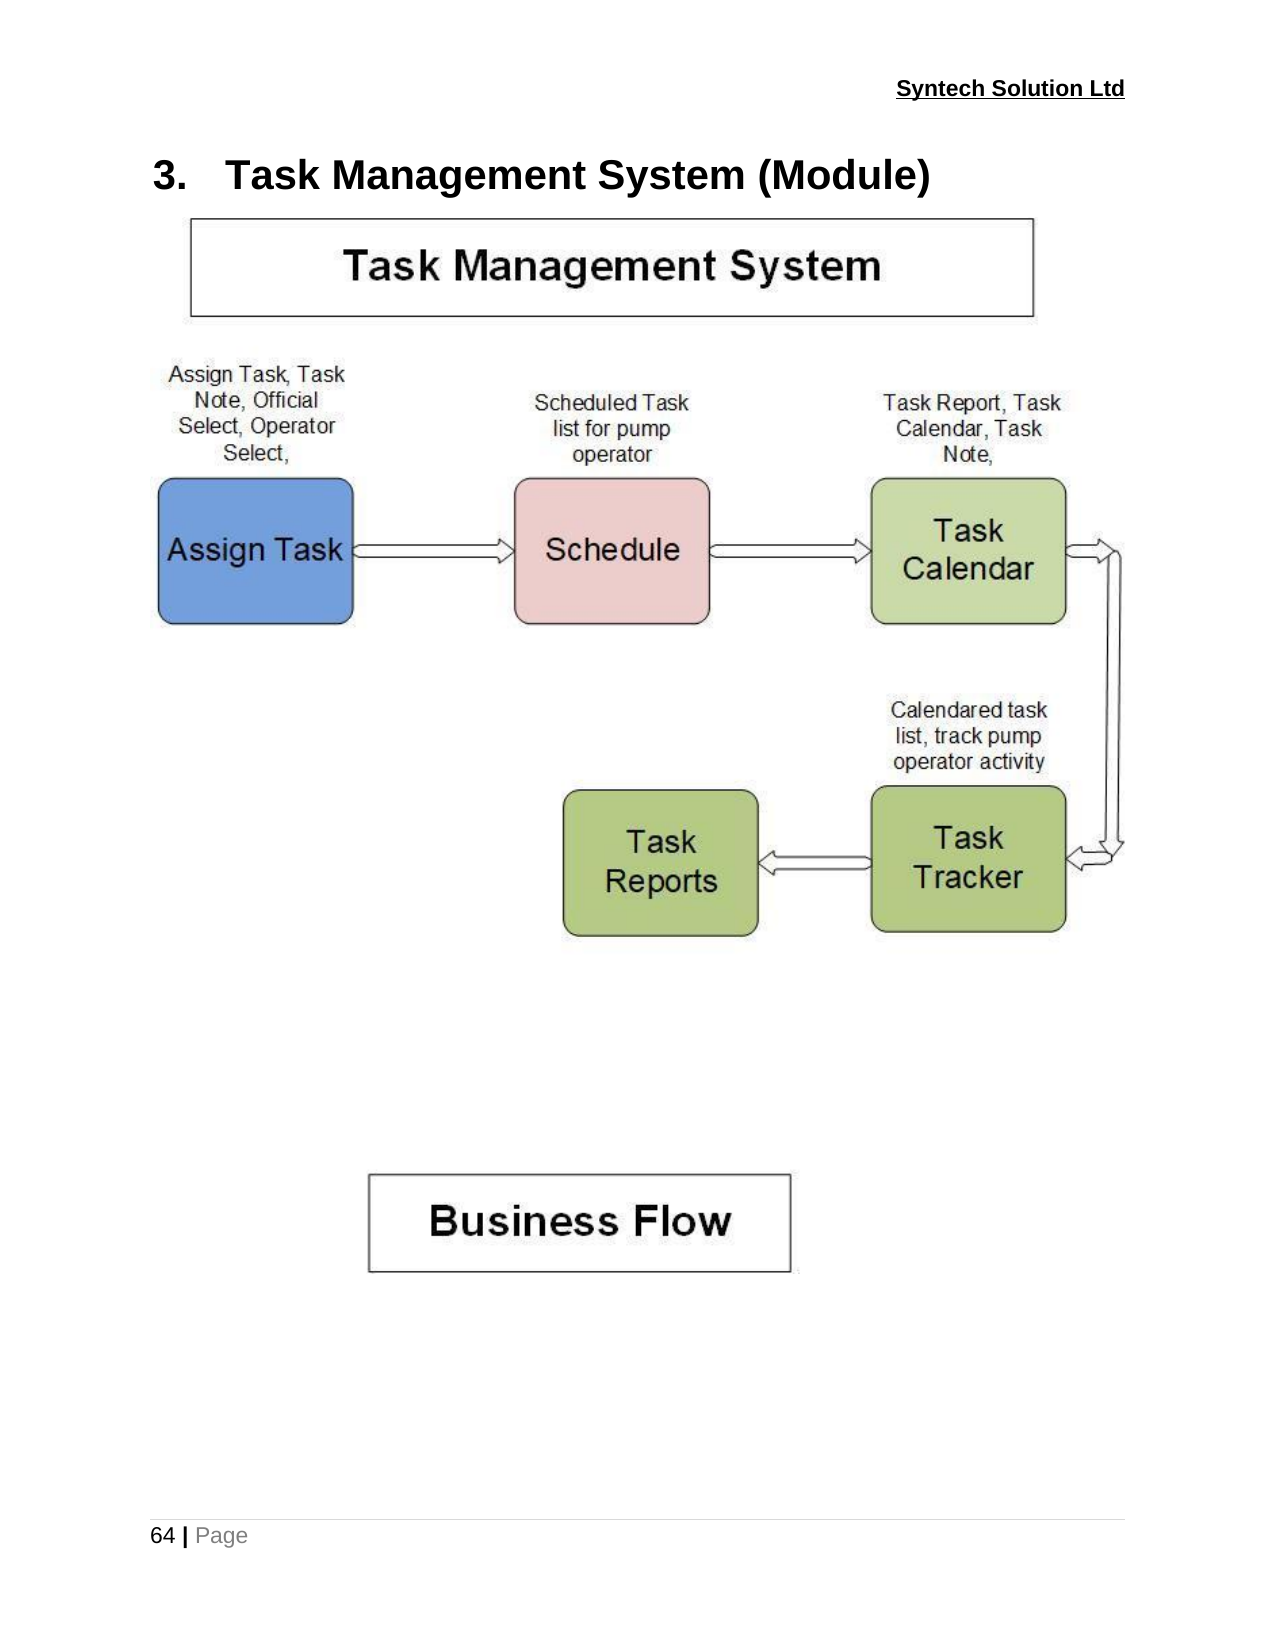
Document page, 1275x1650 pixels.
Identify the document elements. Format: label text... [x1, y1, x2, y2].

picture [150, 217, 1125, 1274]
subtitle Task Management System (Module) [187, 150, 1125, 198]
